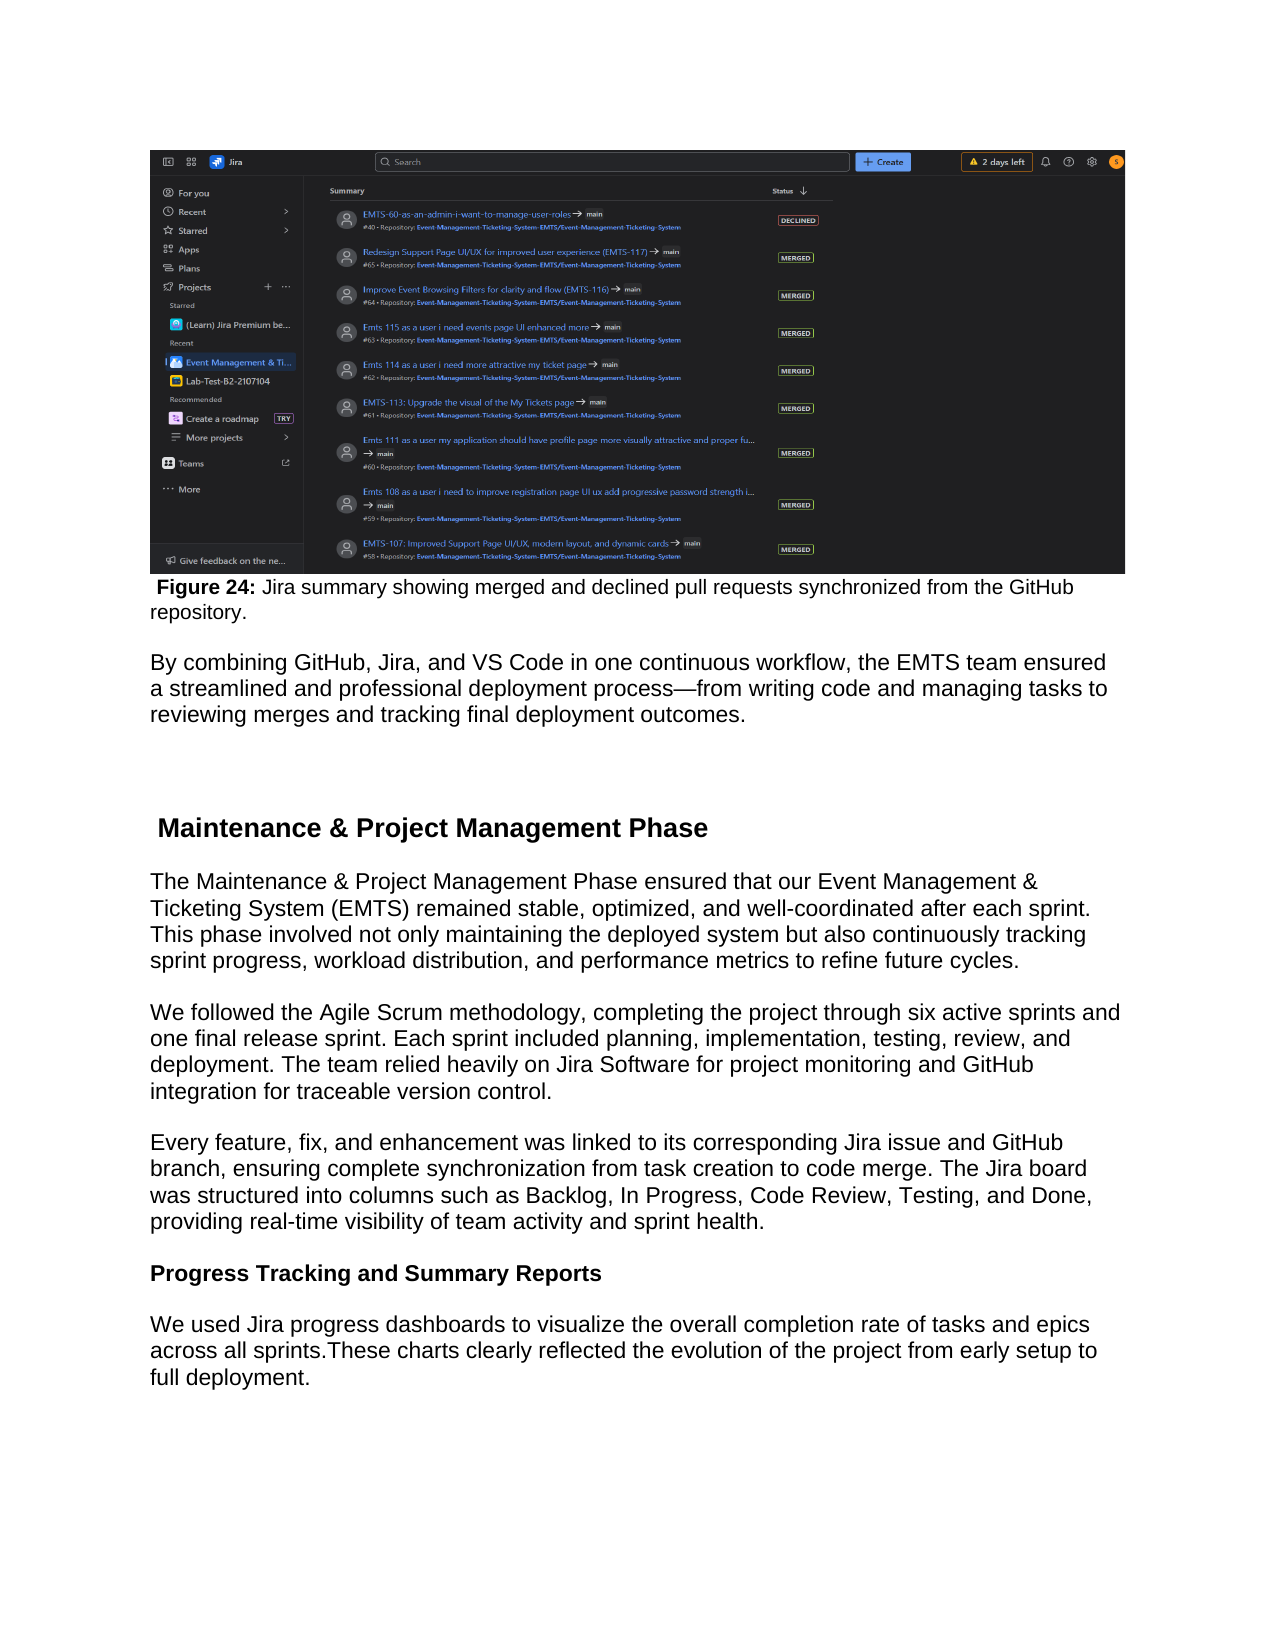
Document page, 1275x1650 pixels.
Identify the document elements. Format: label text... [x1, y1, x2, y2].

subtitle Maintenance & Project Management Phase [150, 812, 1125, 843]
picture [150, 150, 1125, 574]
subtitle Figure 24: Jira summary showing merged and declined pull requests synchronized from the GitHub repository. [150, 574, 1125, 623]
text The Maintenance & Project Management Phase ensured that our Event Management & Ticketing System (EMTS) remained stable, optimized, and well-coordinated after each sprint. This phase involved not only maintaining the deployed system but also continuously tracking sprint progress, workload distribution, and performance metrics to refine future cycles. [150, 868, 1125, 974]
text We used Jira progress dashboards to visualize the overall completion rate of tasks and epics across all sprints.These charts clearly reflected the evolution of the project from early setup to full deployment. [150, 1311, 1125, 1390]
text We followed the Agile Scrum methodology, completing the project through six active sprints and one final release sprint. Each sprint included planning, implementation, testing, review, and deployment. The team relied heavily on Jira Software for project monitoring and GitHub integration for traceable version control. [150, 999, 1125, 1104]
subtitle Progress Tracking and Summary Reports [150, 1259, 1125, 1286]
text Every feature, fix, and enhancement was linked to its corresponding Jira issue and GitHub branch, ensuring complete synchronization from task creation to code merge. The Jira board was structured into columns such as Backlog, In Progress, Code Review, Testing, and Done, providing real-time visibility of team activity and sprint health. [150, 1129, 1125, 1234]
subtitle By combining GitHub, Jira, and VS Code in one continuous workflow, the EMTS team ensured a streamlined and professional deployment process—from writing code and managing tasks to reviewing merges and tracking final deployment outcomes. [150, 648, 1125, 728]
